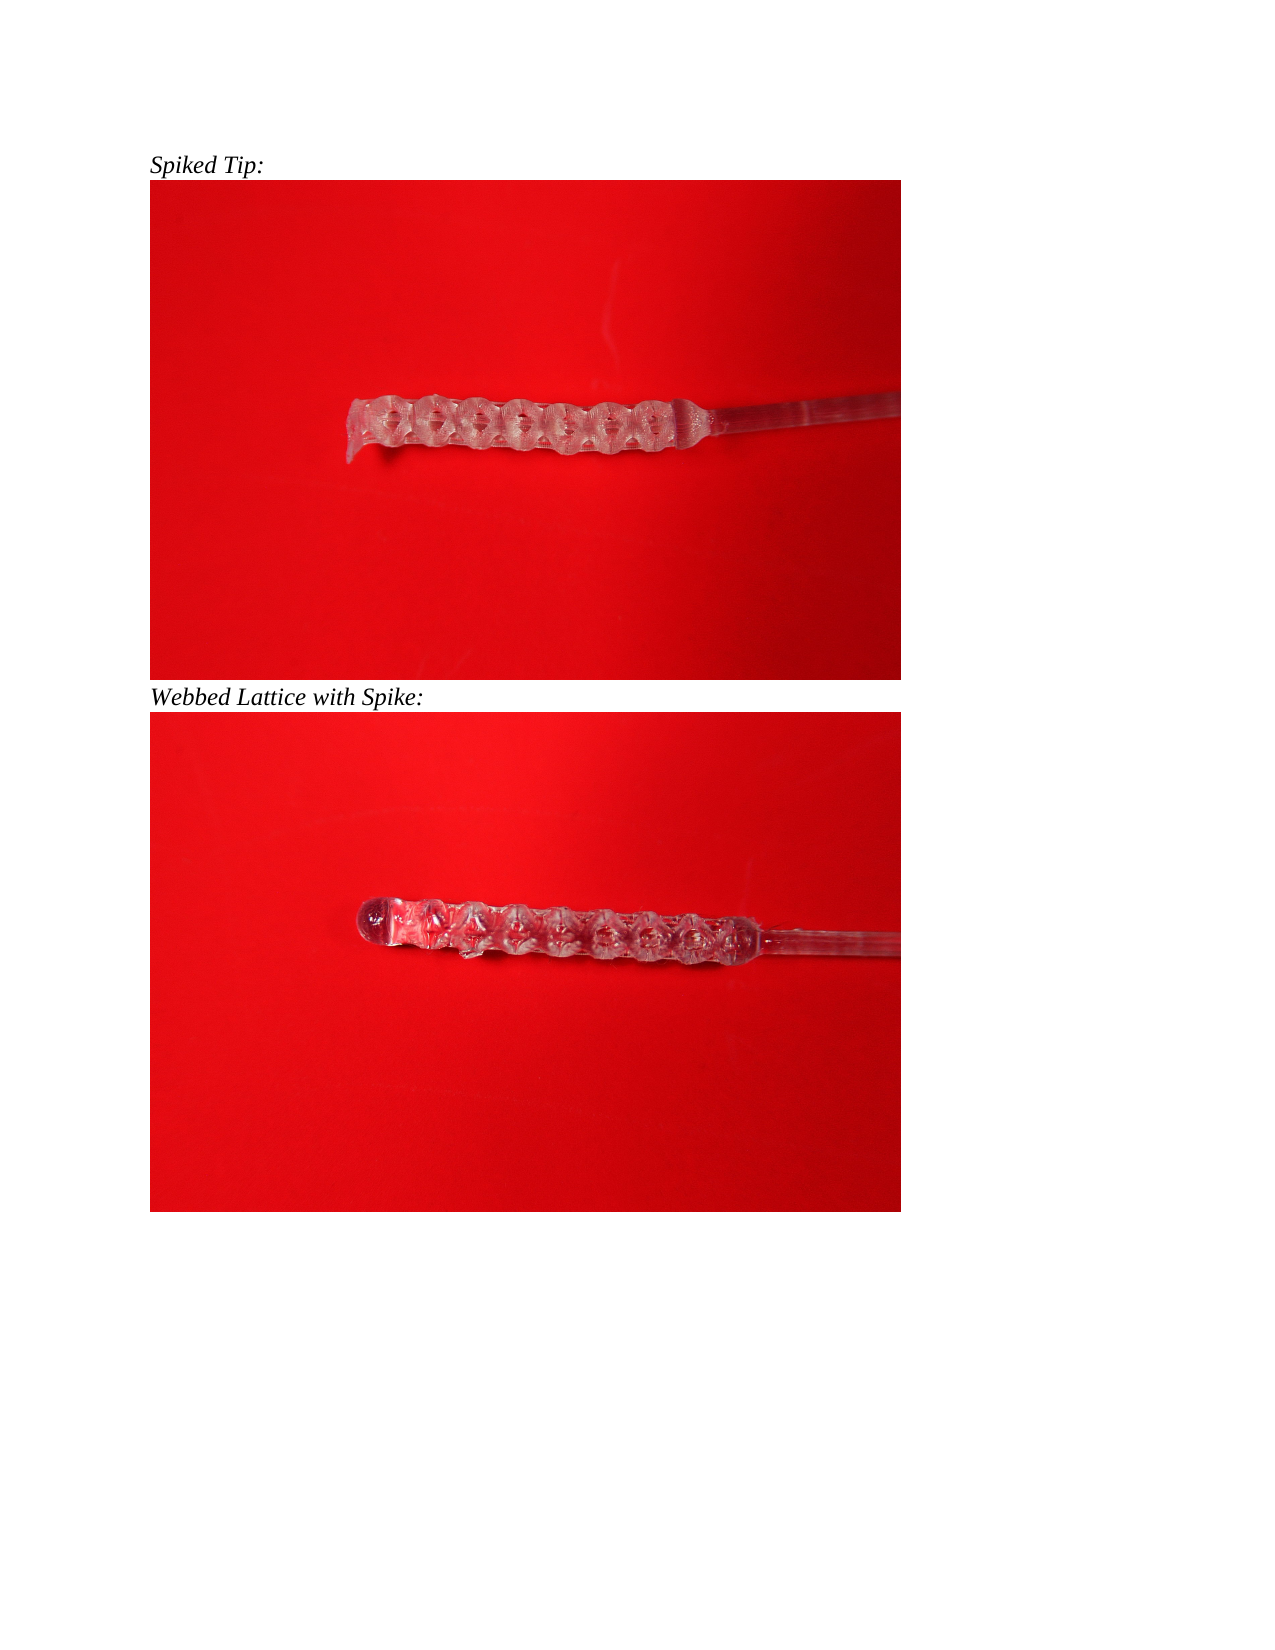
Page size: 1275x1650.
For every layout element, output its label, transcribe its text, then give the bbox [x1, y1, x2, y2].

list Spiked Tip: [150, 150, 1125, 179]
picture [150, 180, 901, 680]
picture [150, 712, 901, 1212]
list Webbed Lattice with Spike: [150, 682, 1125, 711]
